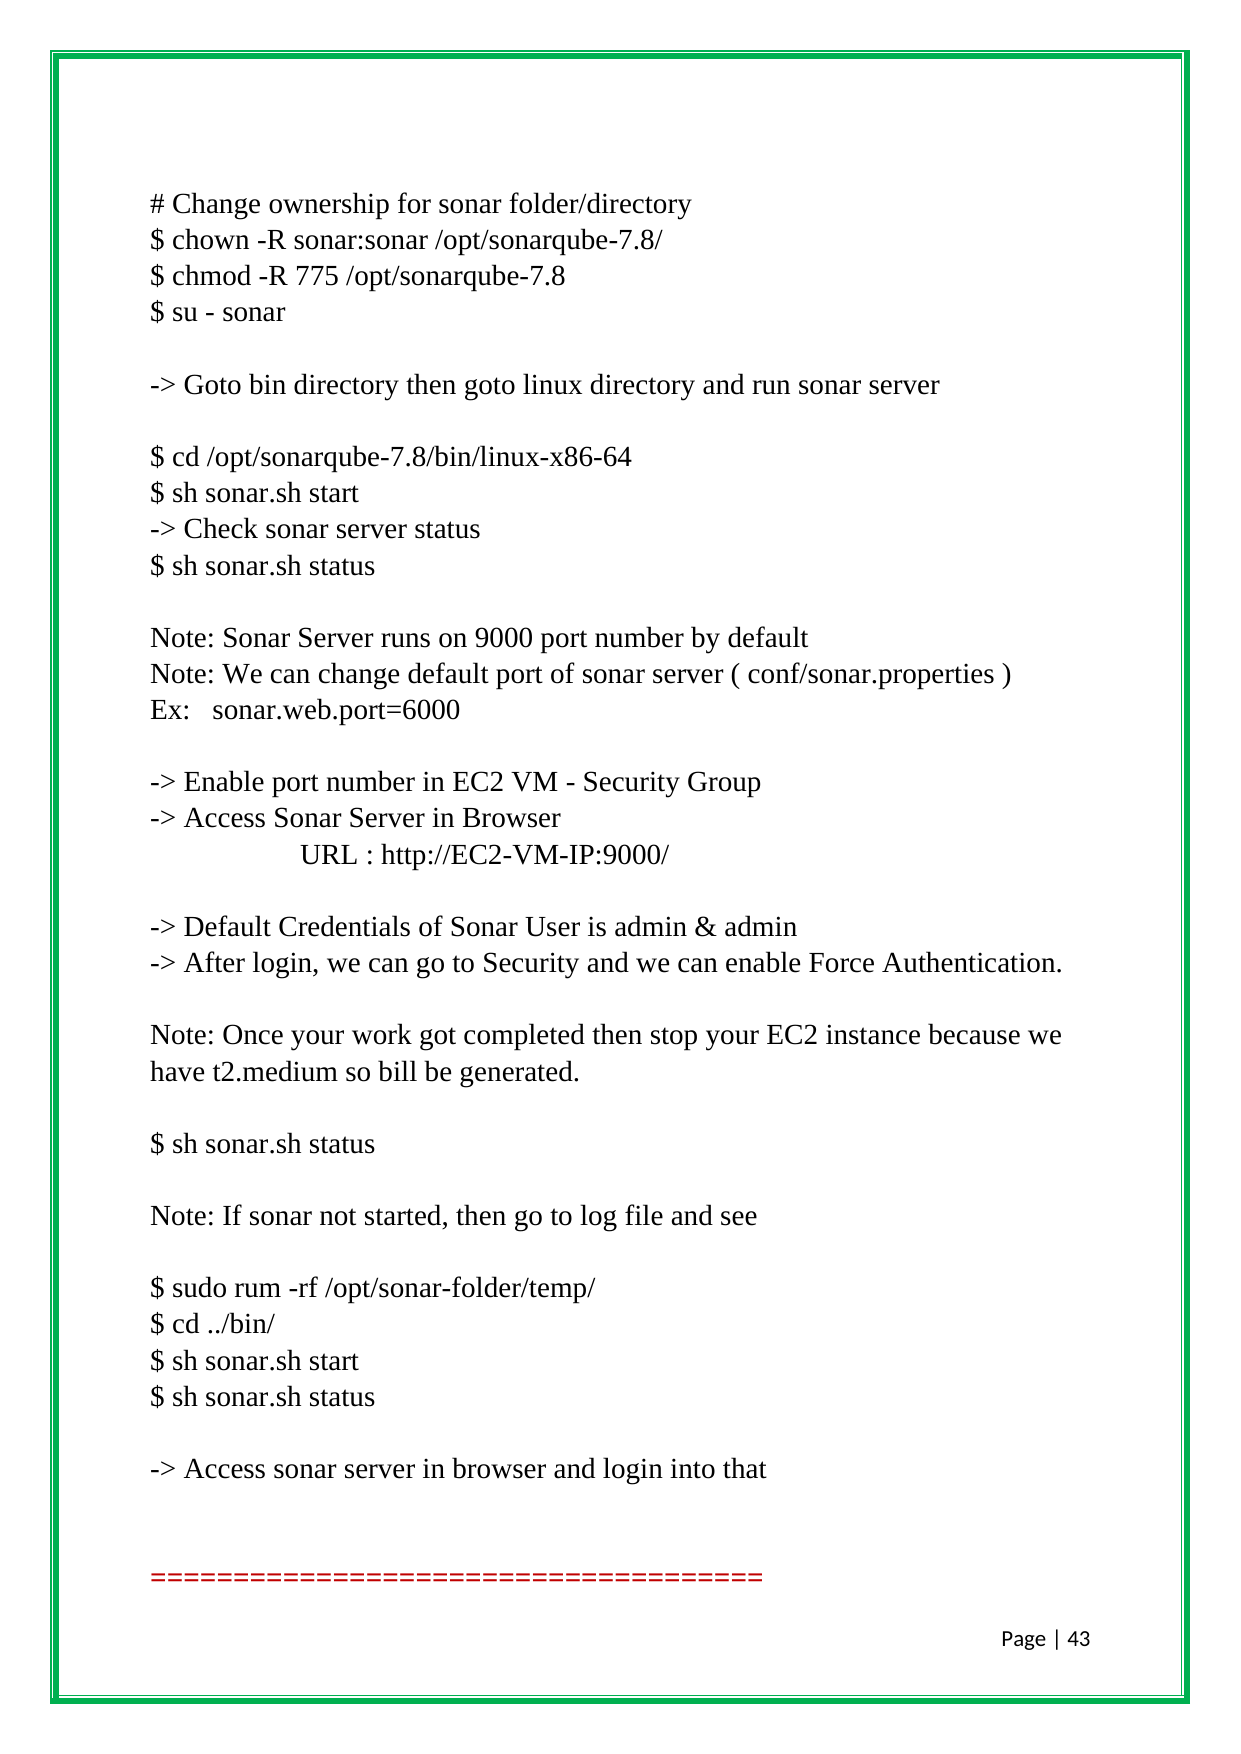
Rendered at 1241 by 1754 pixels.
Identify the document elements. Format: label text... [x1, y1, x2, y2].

text Ex: sonar.web.port=6000 [150, 692, 1090, 726]
text Note: We can change default port of sonar server ( conf/sonar.properties ) [150, 656, 1090, 689]
text URL : http://EC2-VM-IP:9000/ [150, 837, 1090, 870]
text -> Access Sonar Server in Browser [150, 801, 1090, 834]
text $ sh sonar.sh start [150, 1343, 1090, 1376]
text -> Access sonar server in browser and login into that [150, 1451, 1090, 1485]
text -> Enable port number in EC2 VM - Security Group [150, 764, 1090, 798]
text Note: Once your work got completed then stop your EC2 instance because we have t2.medium so bill be generated. [150, 1017, 1090, 1087]
text $ sh sonar.sh status [150, 548, 1090, 581]
text $ su - sonar [150, 294, 1090, 328]
text $ cd ../bin/ [150, 1307, 1090, 1340]
text Note: Sonar Server runs on 9000 port number by default [150, 620, 1090, 653]
text -> Check sonar server status [150, 511, 1090, 545]
text $ sh sonar.sh status [150, 1379, 1090, 1412]
text $ sh sonar.sh status [150, 1126, 1090, 1159]
text Note: If sonar not started, then go to log file and see [150, 1198, 1090, 1232]
text $ sh sonar.sh start [150, 475, 1090, 509]
text -> Default Credentials of Sonar User is admin & admin [150, 909, 1090, 943]
text -> Goto bin directory then goto linux directory and run sonar server [150, 367, 1090, 400]
text # Change ownership for sonar folder/directory [150, 186, 1090, 220]
text $ chmod -R 775 /opt/sonarqube-7.8 [150, 258, 1090, 292]
text ===================================== [150, 1560, 1090, 1593]
text $ chown -R sonar:sonar /opt/sonarqube-7.8/ [150, 222, 1090, 256]
text $ cd /opt/sonarqube-7.8/bin/linux-x86-64 [150, 439, 1090, 473]
text -> After login, we can go to Security and we can enable Force Authentication. [150, 945, 1090, 979]
text $ sudo rum -rf /opt/sonar-folder/temp/ [150, 1271, 1090, 1304]
